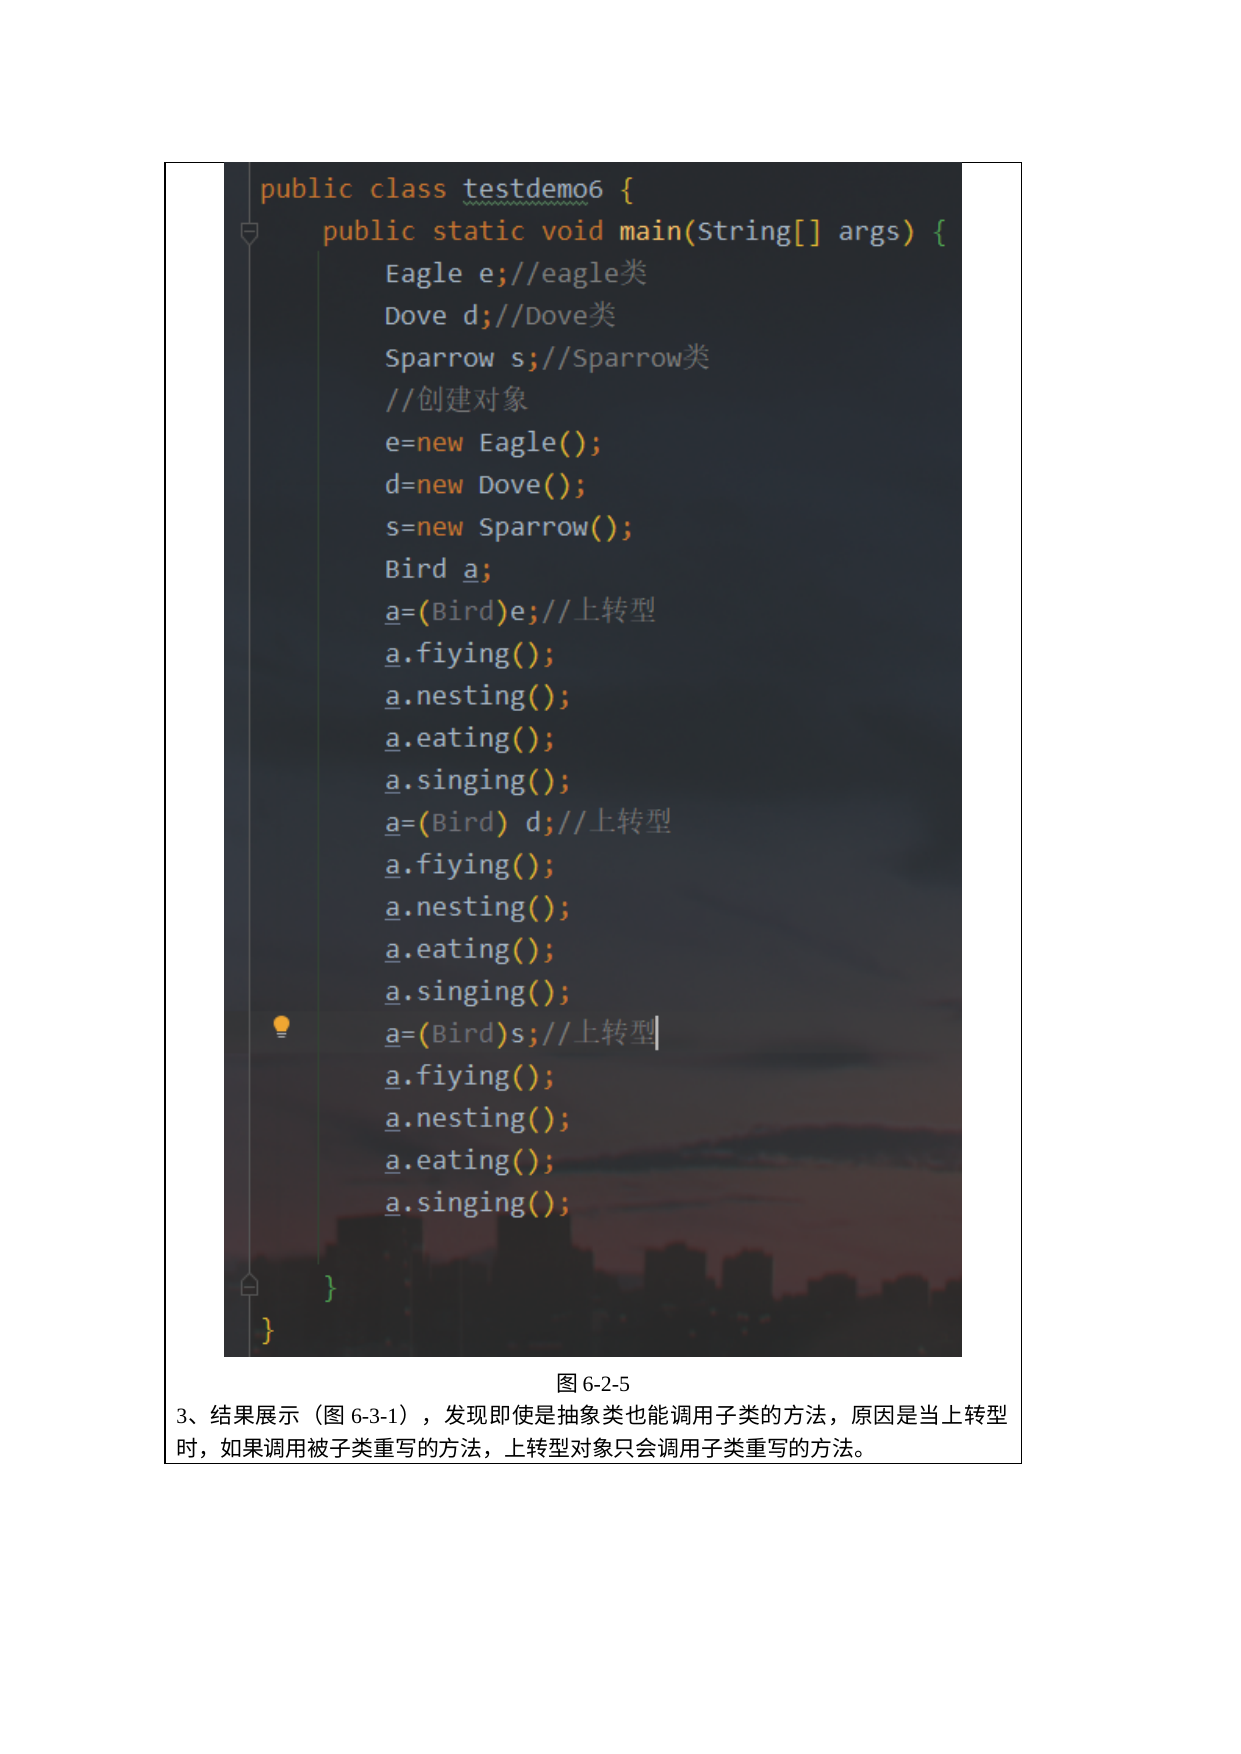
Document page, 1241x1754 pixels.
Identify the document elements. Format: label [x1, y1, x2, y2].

table_header [166, 163, 1021, 1463]
picture [224, 162, 962, 1357]
